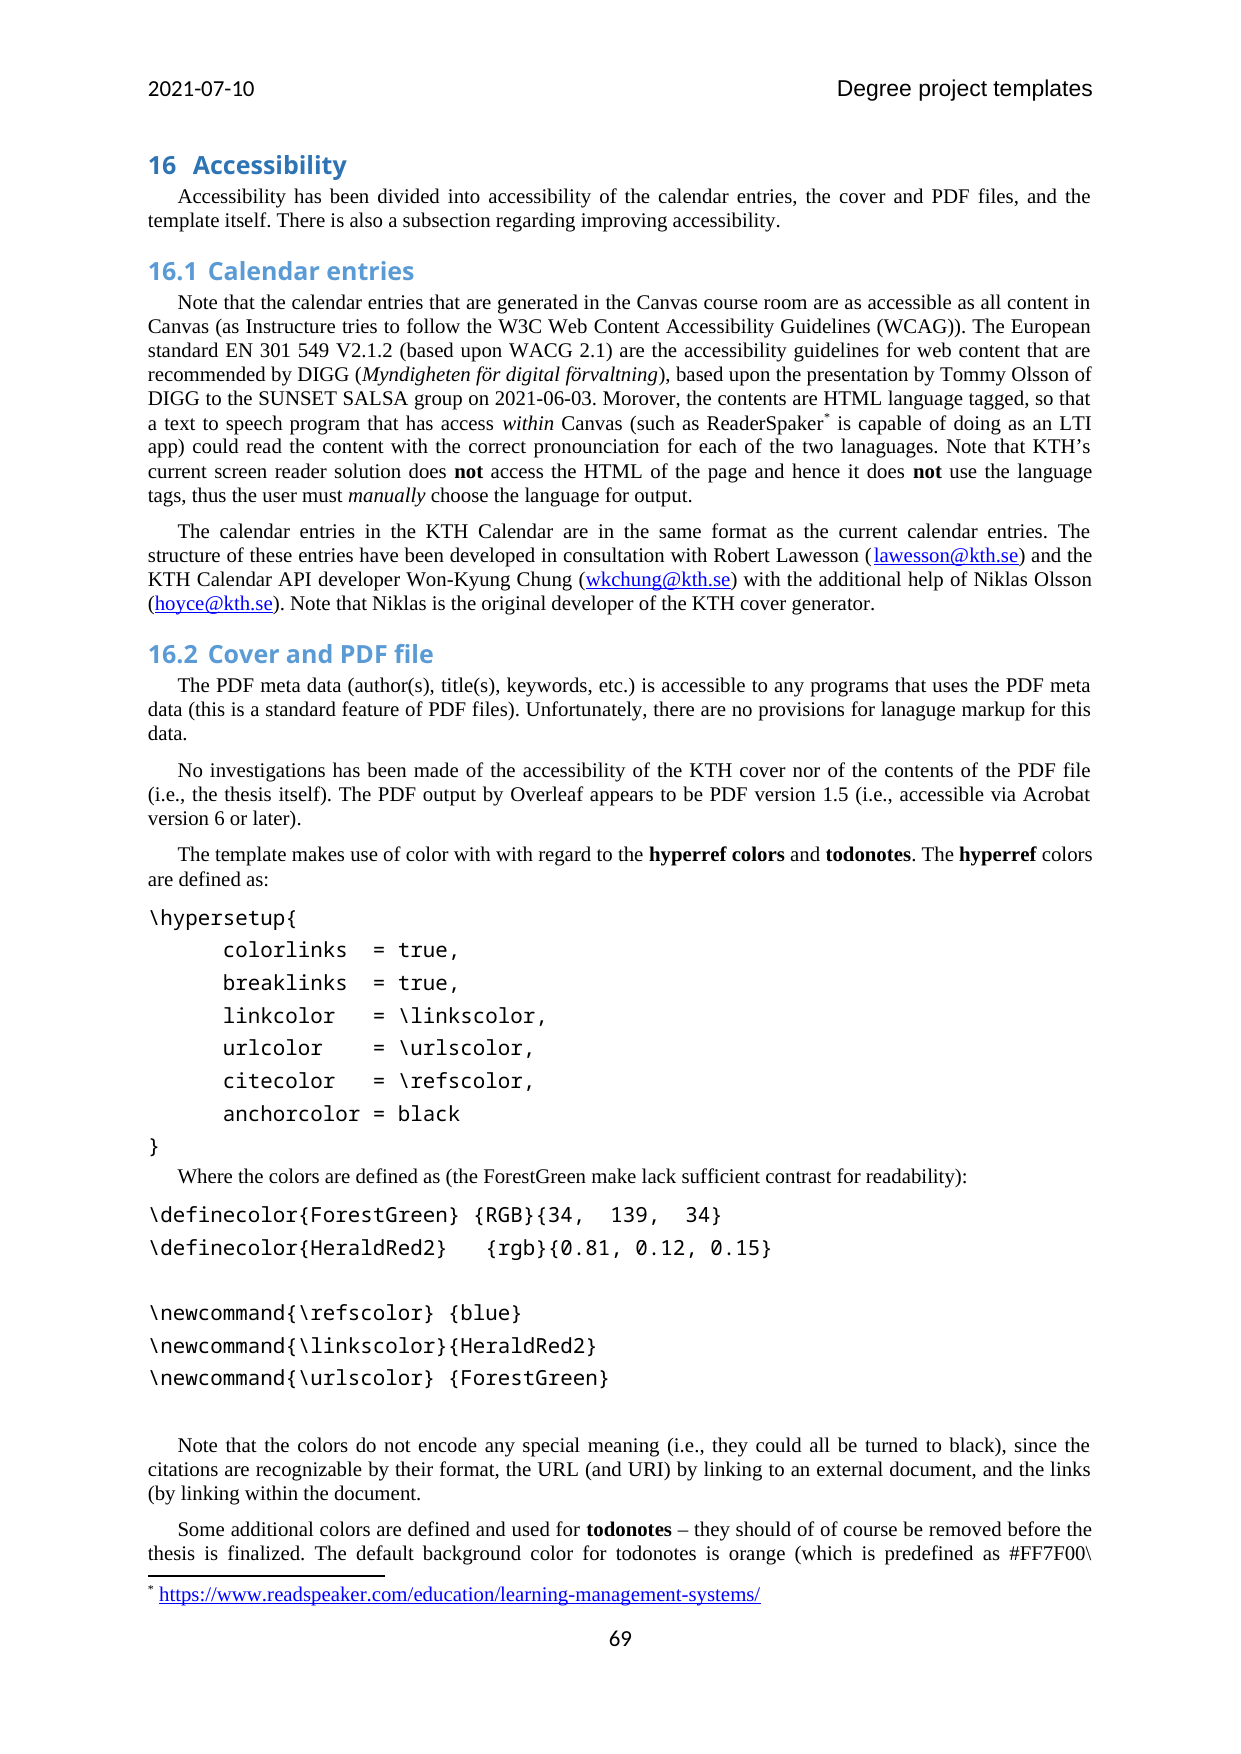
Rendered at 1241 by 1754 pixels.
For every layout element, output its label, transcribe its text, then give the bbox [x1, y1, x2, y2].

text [148, 1517, 1093, 1565]
text Where the colors are defined as (the ForestGreen make lack sufficient contrast for readability): [148, 1164, 1093, 1188]
text citecolor = \refscolor, [148, 1066, 1093, 1094]
text \newcommand{\urlscolor} {ForestGreen} [148, 1363, 1093, 1392]
text linkcolor = \linkscolor, [148, 1001, 1093, 1029]
text The template makes use of color with with regard to the hyperref colors and todonotes. The hyperref colors are defined as: [148, 842, 1093, 891]
text \hypersetup{ [148, 903, 1093, 931]
text Note that the colors do not encode any special meaning (i.e., they could all be turned to black), since the citations are recognizable by their format, the URL (and URI) by linking to an external document, and the links (by linking within the document. [148, 1433, 1093, 1505]
text } [148, 1131, 1093, 1160]
text \newcommand{\linkscolor}{HeraldRed2} [148, 1331, 1093, 1359]
text \newcommand{\refscolor} {blue} [148, 1298, 1093, 1327]
text urlcolor = \urlscolor, [148, 1033, 1093, 1062]
text Accessibility has been divided into accessibility of the calendar entries, the cover and PDF files, and the template itself. There is also a subsection regarding improving accessibility. [148, 184, 1093, 232]
subtitle Calendar entries [148, 253, 1093, 287]
subtitle Accessibility [148, 148, 1093, 182]
subtitle Cover and PDF file [148, 636, 1093, 670]
text colorlinks = true, [148, 936, 1093, 964]
text \definecolor{HeraldRed2} {rgb}{0.81, 0.12, 0.15} [148, 1233, 1093, 1261]
text \definecolor{ForestGreen} {RGB}{34, 139, 34} [148, 1200, 1093, 1229]
text breaklinks = true, [148, 968, 1093, 997]
text The calendar entries in the KTH Calendar are in the same format as the current calendar entries. The structure of these entries have been developed in consultation with Robert Lawesson (lawesson@kth.se) and the KTH Calendar API developer Won-Kyung Chung (wkchung@kth.se) with the additional help of Niklas Olsson (hoyce@kth.se). Note that Niklas is the original developer of the KTH cover generator. [148, 519, 1093, 615]
text anchorcolor = black [148, 1099, 1093, 1127]
text Note that the calendar entries that are generated in the Canvas course room are as accessible as all content in Canvas (as Instructure tries to follow the W3C Web Content Accessibility Guidelines (WCAG)). The European standard EN 301 549 V2.1.2 (based upon WACG 2.1) are the accessibility guidelines for web content that are recommended by DIGG (Myndigheten för digital förvaltning), based upon the presentation by Tommy Olsson of DIGG to the SUNSET SALSA group on 2021-06-03. Morover, the contents are HTML language tagged, so that a text to speech program that has access within Canvas (such as ReaderSpaker is capable of doing as an LTI app) could read the content with the correct pronounciation for each of the two lanaguages. Note that KTH’s current screen reader solution does not access the HTML of the page and hence it does not use the language tags, thus the user must manually choose the language for output. [148, 290, 1093, 507]
text No investigations has been made of the accessibility of the KTH cover nor of the contents of the PDF file (i.e., the thesis itself). The PDF output by Overleaf appears to be PDF version 1.5 (i.e., accessible via Acrobat version 6 or later). [148, 758, 1093, 830]
text The PDF meta data (author(s), title(s), keywords, etc.) is accessible to any programs that uses the PDF meta data (this is a standard feature of PDF files). Unfortunately, there are no provisions for lanaguge markup for this data. [148, 673, 1093, 745]
